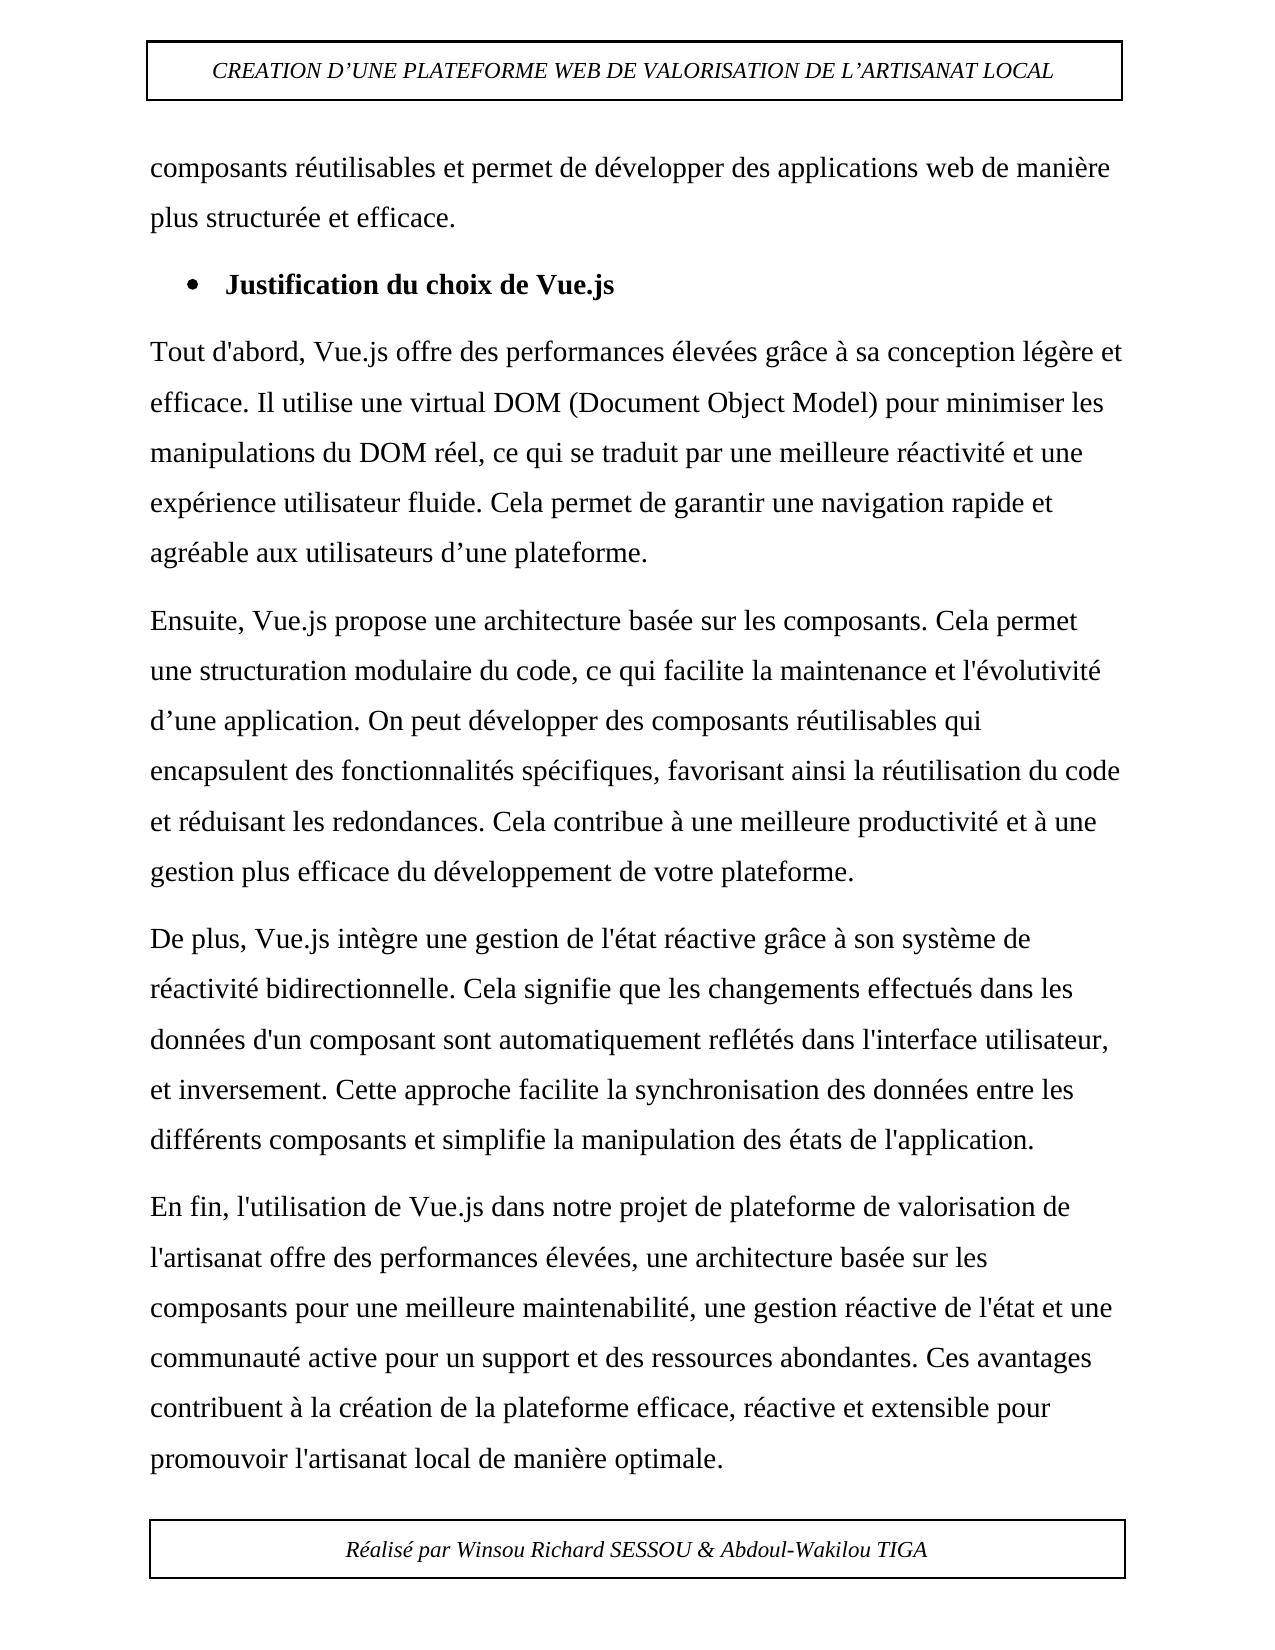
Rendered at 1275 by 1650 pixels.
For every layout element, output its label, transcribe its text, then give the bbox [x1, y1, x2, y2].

text Tout d'abord, Vue.js offre des performances élevées grâce à sa conception légère et efficace. Il utilise une virtual DOM (Document Object Model) pour minimiser les manipulations du DOM réel, ce qui se traduit par une meilleure réactivité et une expérience utilisateur fluide. Cela permet de garantir une navigation rapide et agréable aux utilisateurs d’une plateforme. [150, 334, 1125, 569]
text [150, 150, 1125, 234]
text De plus, Vue.js intègre une gestion de l'état réactive grâce à son système de réactivité bidirectionnelle. Cela signifie que les changements effectués dans les données d'un composant sont automatiquement reflétés dans l'interface utilisateur, et inversement. Cette approche facilite la synchronisation des données entre les différents composants et simplifie la manipulation des états de l'application. [150, 921, 1125, 1156]
text Ensuite, Vue.js propose une architecture basée sur les composants. Cela permet une structuration modulaire du code, ce qui facilite la maintenance et l'évolutivité d’une application. On peut développer des composants réutilisables qui encapsulent des fonctionnalités spécifiques, favorisant ainsi la réutilisation du code et réduisant les redondances. Cela contribue à une meilleure productivité et à une gestion plus efficace du développement de votre plateforme. [150, 603, 1125, 888]
list Justification du choix de Vue.js [187, 267, 1125, 301]
text En fin, l'utilisation de Vue.js dans notre projet de plateforme de valorisation de l'artisanat offre des performances élevées, une architecture basée sur les composants pour une meilleure maintenabilité, une gestion réactive de l'état et une communauté active pour un support et des ressources abondantes. Ces avantages contribuent à la création de la plateforme efficace, réactive et extensible pour promouvoir l'artisanat local de manière optimale. [150, 1189, 1125, 1474]
